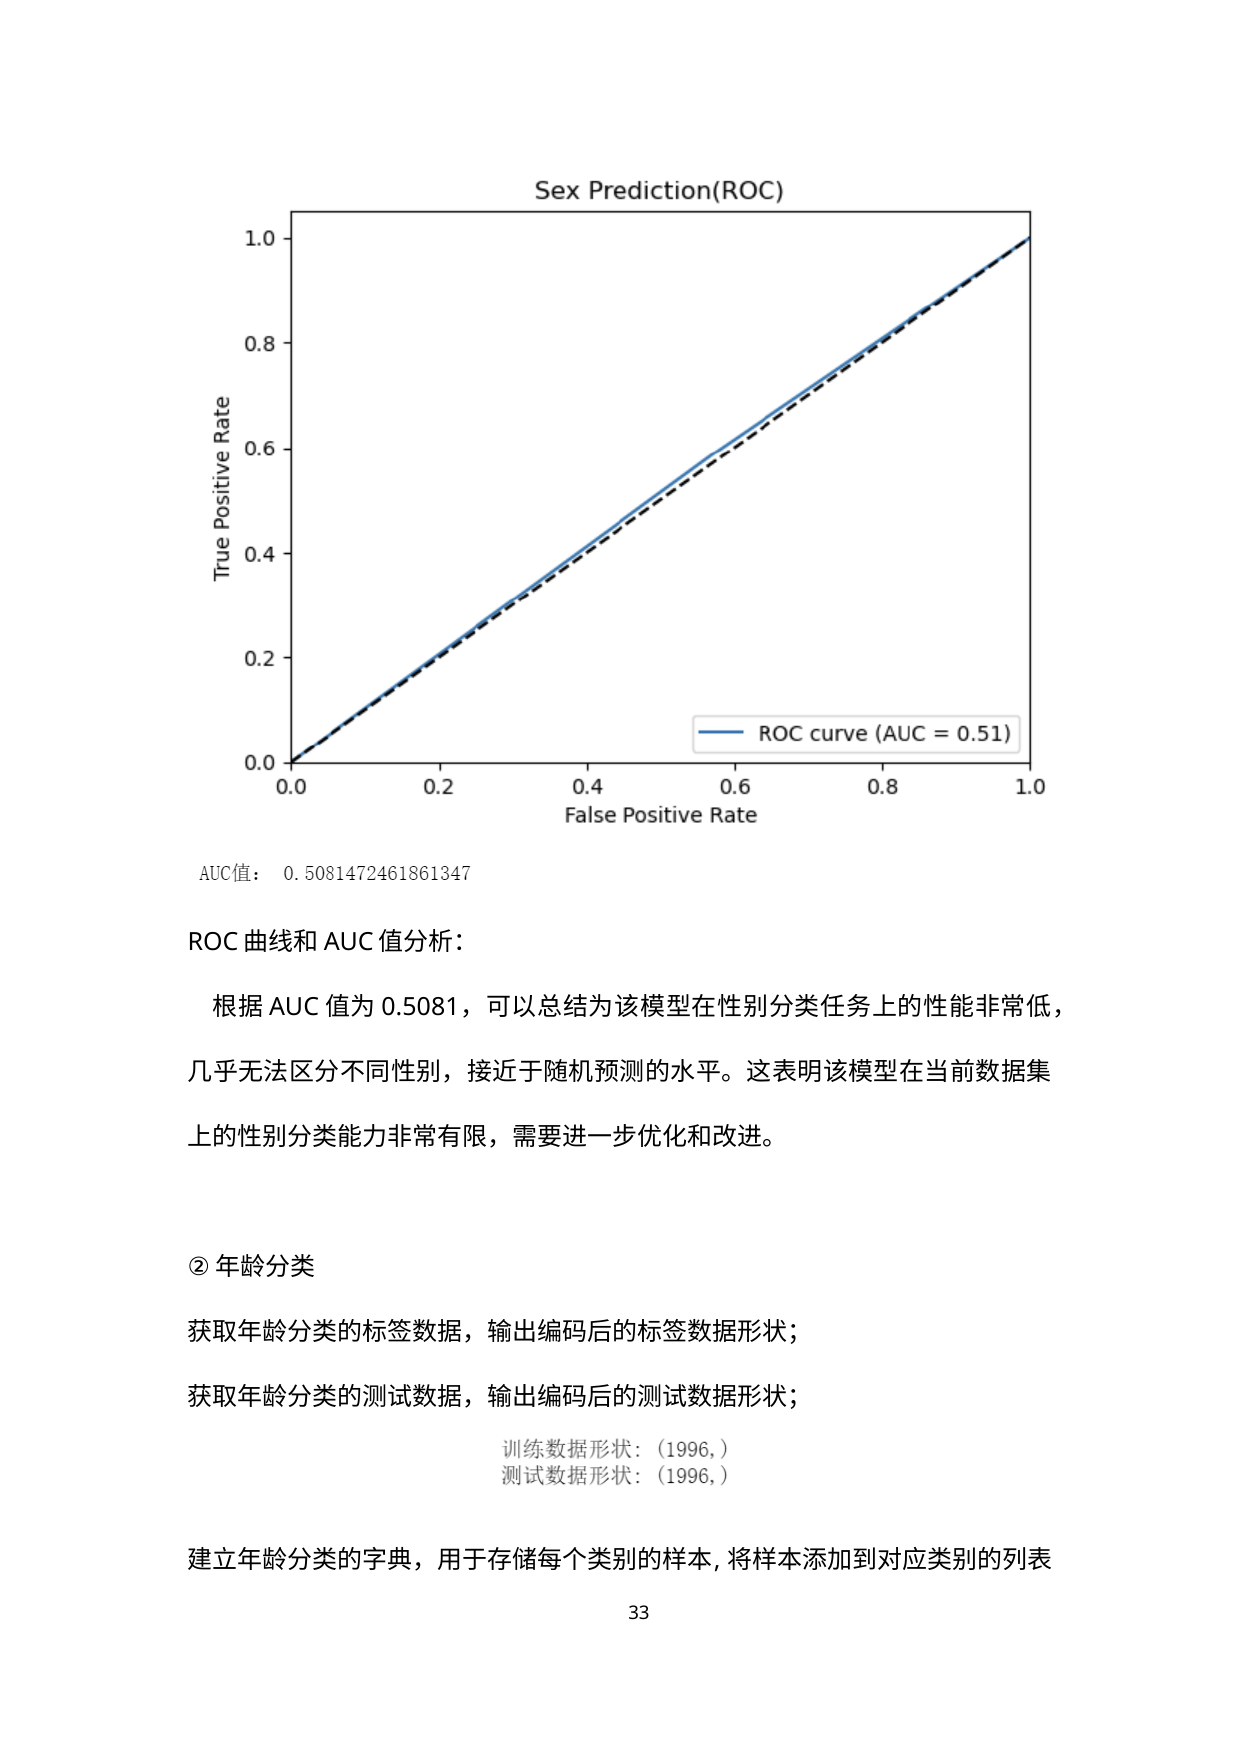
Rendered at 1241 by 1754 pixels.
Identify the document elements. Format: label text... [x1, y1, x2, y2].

text 获取年龄分类的测试数据，输出编码后的测试数据形状； [187, 1362, 1053, 1427]
text ②年龄分类 [187, 1232, 1053, 1297]
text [187, 1525, 1053, 1590]
text 获取年龄分类的标签数据，输出编码后的标签数据形状； [187, 1297, 1053, 1362]
text ROC曲线和AUC值分析： [187, 907, 1053, 972]
picture [492, 1427, 748, 1499]
picture [187, 159, 1053, 892]
text 根据AUC值为0.5081，可以总结为该模型在性别分类任务上的性能非常低，几乎无法区分不同性别，接近于随机预测的水平。这表明该模型在当前数据集上的性别分类能力非常有限，需要进一步优化和改进。 [187, 972, 1053, 1167]
